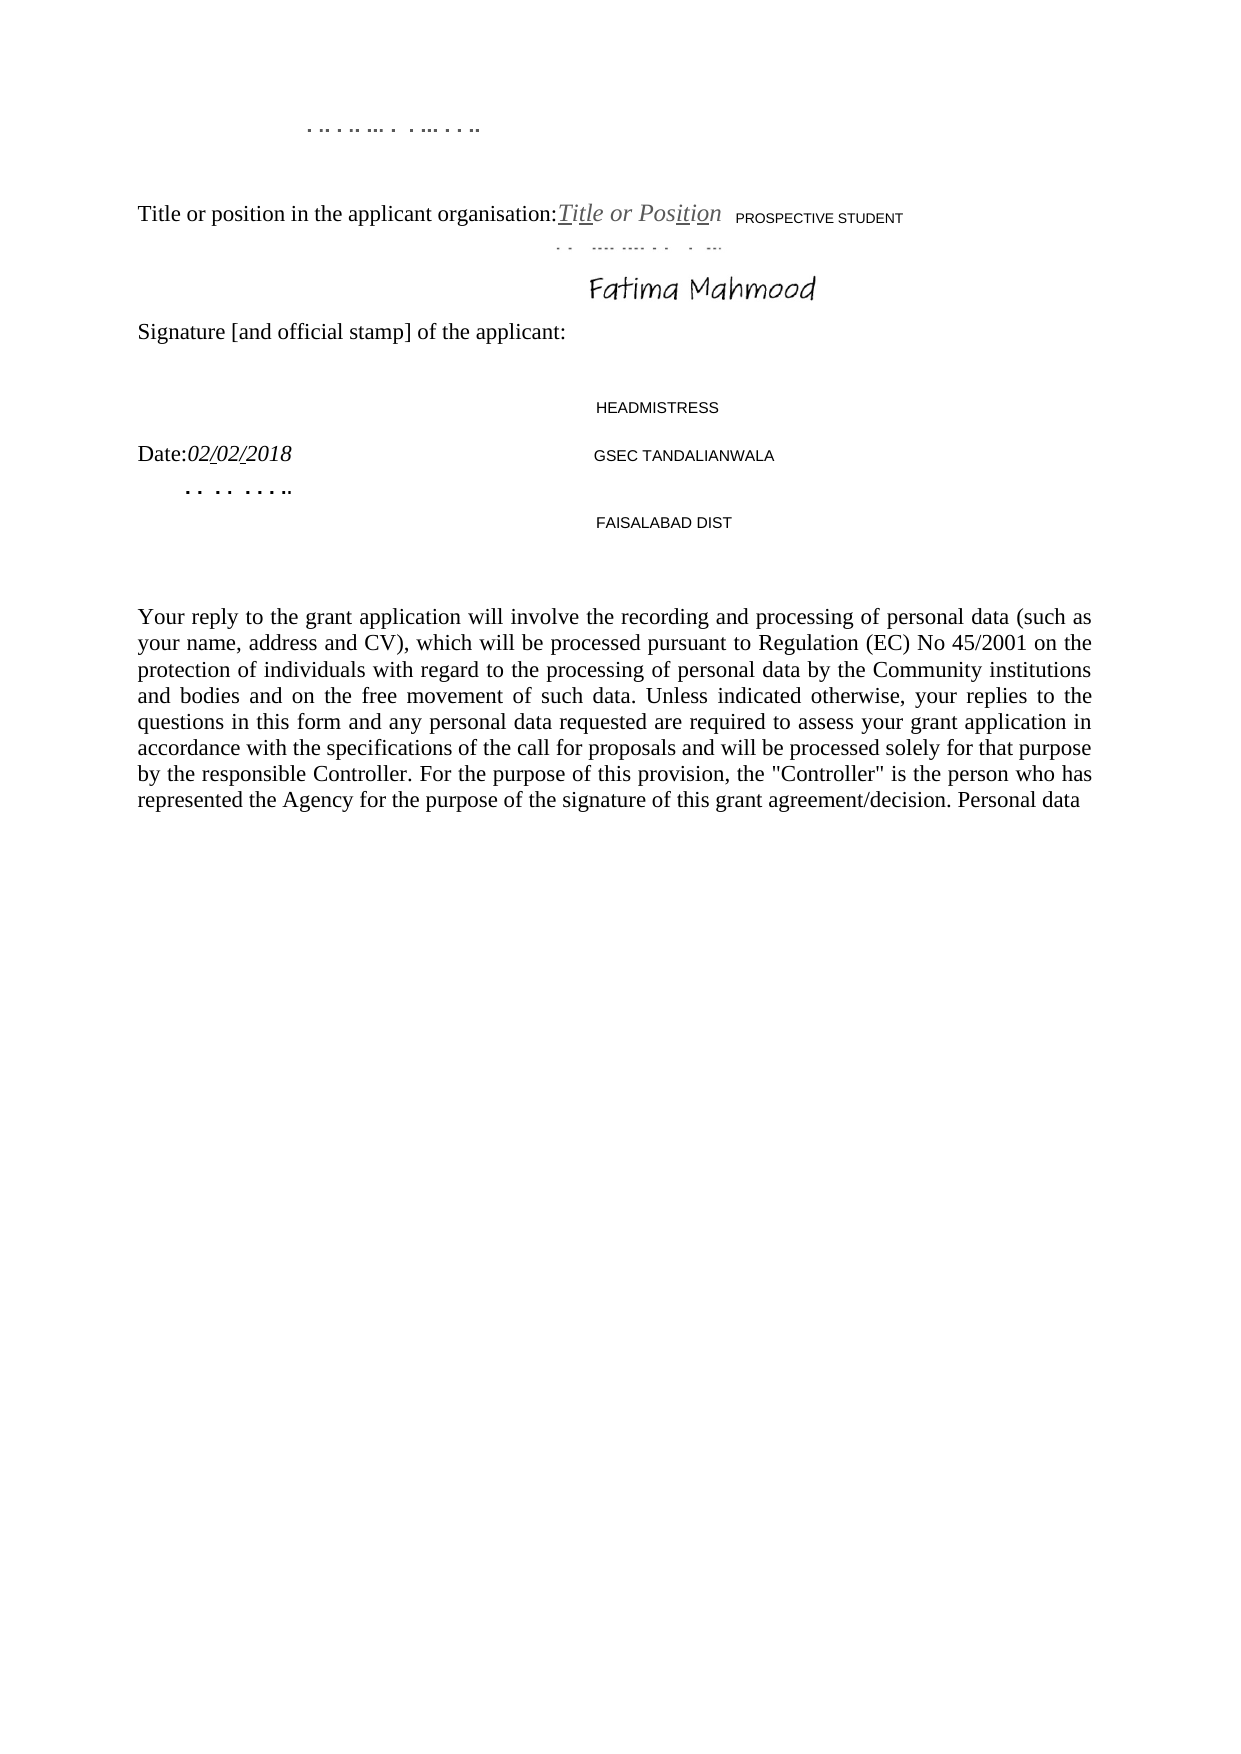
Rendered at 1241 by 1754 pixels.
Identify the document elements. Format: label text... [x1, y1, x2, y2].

text Date:02/02/2018 GSEC TANDALIANWALA [137, 440, 1094, 466]
text FAISALABAD DIST [596, 514, 1094, 532]
text Title or position in the applicant organisation:Title or Position PROSPECTIVE STUDENT [137, 198, 1094, 227]
picture [556, 242, 818, 318]
text Your reply to the grant application will involve the recording and processing of personal data (such as your name, address and CV), which will be processed pursuant to Regulation (EC) No 45/2001 on the protection of individuals with regard to the processing of personal data by the Community institutions and bodies and on the free movement of such data. Unless indicated otherwise, your replies to the questions in this form and any personal data requested are required to assess your grant application in accordance with the specifications of the call for proposals and will be processed solely for that purpose by the responsible Controller. For the purpose of this provision, the "Controller" is the person who has represented the Agency for the purpose of the signature of this grant agreement/decision. Personal data [137, 604, 1094, 813]
text HEADMISTRESS [596, 398, 1094, 417]
text Signature [and official stamp] of the applicant: [137, 318, 1094, 344]
